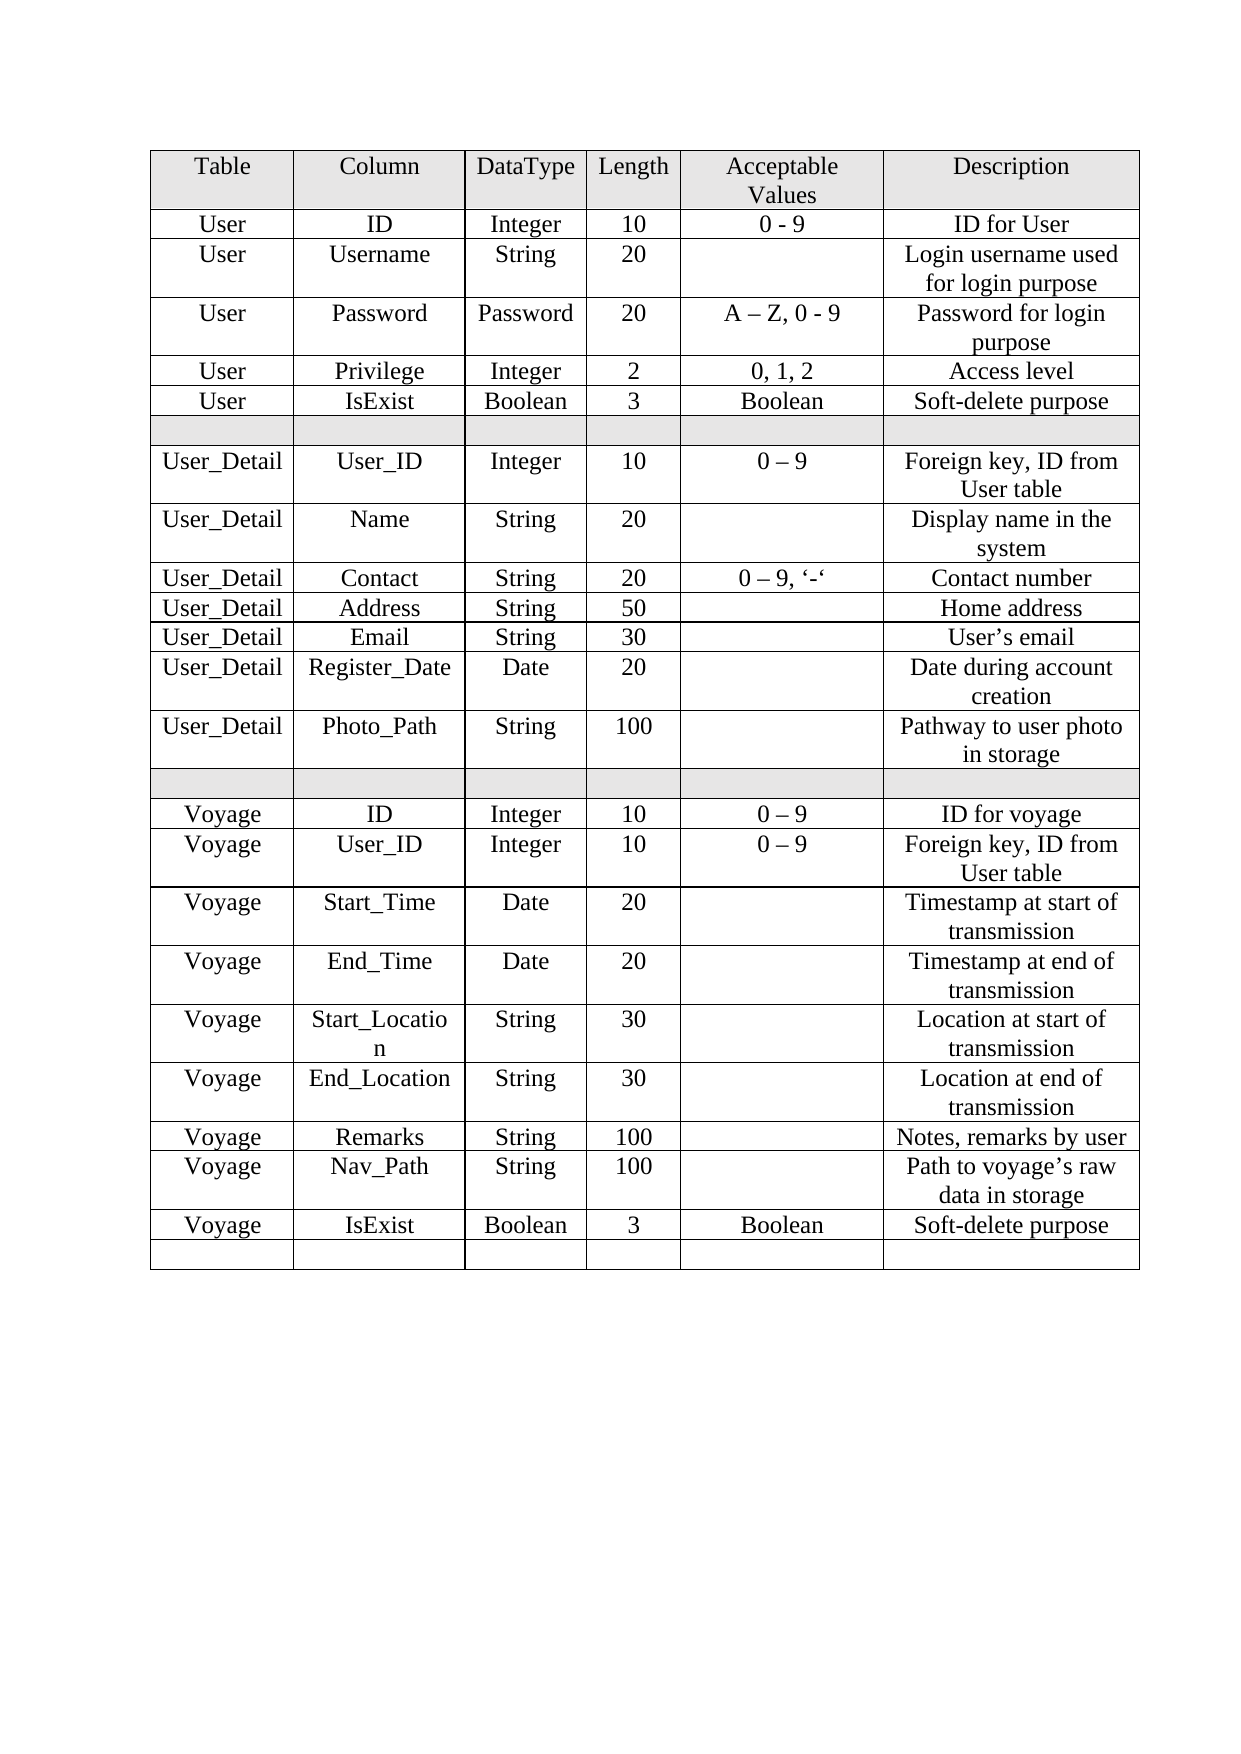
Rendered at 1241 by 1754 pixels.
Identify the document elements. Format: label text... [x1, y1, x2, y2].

table_cell Boolean [681, 386, 883, 415]
table_cell Voyage [151, 946, 293, 1003]
table_cell Integer [466, 446, 586, 503]
table_cell End_Location [294, 1063, 464, 1121]
table_cell Boolean [466, 386, 586, 415]
table_cell 20 [587, 563, 680, 592]
table_cell 30 [587, 1005, 680, 1062]
table_cell User_Detail [151, 711, 293, 768]
table_cell ID [294, 210, 464, 238]
table_cell Notes, remarks by user [884, 1122, 1139, 1150]
table_cell [681, 1063, 883, 1121]
table_cell Contact number [884, 563, 1139, 592]
table_cell [294, 416, 464, 445]
table_cell [681, 888, 883, 945]
table_cell Date [466, 888, 586, 945]
table_cell 20 [587, 504, 680, 562]
table_cell User_Detail [151, 446, 293, 503]
table_cell [587, 769, 680, 798]
table_cell [587, 1240, 680, 1268]
table_cell Voyage [151, 1151, 293, 1209]
table_cell User_Detail [151, 623, 293, 651]
table_cell Voyage [151, 829, 293, 886]
table_cell Boolean [681, 1210, 883, 1239]
table_cell User [151, 239, 293, 297]
table_cell Pathway to user photo in storage [884, 711, 1139, 768]
table_cell String [466, 504, 586, 562]
table_cell Start_Location [294, 1005, 464, 1062]
table_cell [681, 239, 883, 297]
table_header Column [294, 151, 464, 208]
table_cell Nav_Path [294, 1151, 464, 1209]
table_header Description [884, 151, 1139, 208]
table_cell 10 [587, 210, 680, 238]
table_cell Password [466, 298, 586, 355]
table_cell Foreign key, ID from User table [884, 829, 1139, 886]
table_cell 30 [587, 623, 680, 651]
table_cell [466, 416, 586, 445]
table_cell String [466, 563, 586, 592]
table_cell Path to voyage’s raw data in storage [884, 1151, 1139, 1209]
table_cell User_Detail [151, 504, 293, 562]
table_cell User_ID [294, 829, 464, 886]
table_cell [884, 1240, 1139, 1268]
table_cell Integer [466, 356, 586, 385]
table_cell Voyage [151, 799, 293, 828]
table_cell 20 [587, 298, 680, 355]
table_cell User_Detail [151, 652, 293, 710]
table_cell ID [294, 799, 464, 828]
table_cell String [466, 1122, 586, 1150]
table_cell String [466, 239, 586, 297]
table_cell String [466, 1151, 586, 1209]
table_cell Remarks [294, 1122, 464, 1150]
table_cell Voyage [151, 1005, 293, 1062]
table_cell 100 [587, 1122, 680, 1150]
table_header Table [151, 151, 293, 208]
table_cell 0 – 9 [681, 799, 883, 828]
table_cell Boolean [466, 1210, 586, 1239]
table_cell Voyage [151, 1063, 293, 1121]
table_cell Privilege [294, 356, 464, 385]
table_cell Voyage [151, 1210, 293, 1239]
table_cell [151, 1240, 293, 1268]
table_cell 0 – 9 [681, 446, 883, 503]
table_cell String [466, 593, 586, 621]
table_cell 10 [587, 446, 680, 503]
table_cell [681, 1240, 883, 1268]
table_cell Start_Time [294, 888, 464, 945]
table_cell [681, 593, 883, 621]
table_cell [681, 1151, 883, 1209]
table_cell 0 – 9, ‘-‘ [681, 563, 883, 592]
table_cell [681, 504, 883, 562]
table_cell Location at start of transmission [884, 1005, 1139, 1062]
table_cell Integer [466, 829, 586, 886]
table_cell Login username used for login purpose [884, 239, 1139, 297]
table_cell 2 [587, 356, 680, 385]
table_cell Home address [884, 593, 1139, 621]
table_cell Password [294, 298, 464, 355]
table_cell 3 [587, 386, 680, 415]
table_cell User [151, 386, 293, 415]
table_header Length [587, 151, 680, 208]
table_cell 20 [587, 946, 680, 1003]
table_cell 20 [587, 888, 680, 945]
table_cell Location at end of transmission [884, 1063, 1139, 1121]
table_cell IsExist [294, 1210, 464, 1239]
table_cell User [151, 210, 293, 238]
table_cell Date [466, 946, 586, 1003]
table_cell [681, 1122, 883, 1150]
table_cell Access level [884, 356, 1139, 385]
table_cell 100 [587, 711, 680, 768]
table_cell String [466, 711, 586, 768]
table_cell User_Detail [151, 563, 293, 592]
table_cell 30 [587, 1063, 680, 1121]
table_cell Foreign key, ID from User table [884, 446, 1139, 503]
table_cell [466, 769, 586, 798]
table_cell Timestamp at start of transmission [884, 888, 1139, 945]
table_cell Register_Date [294, 652, 464, 710]
table_cell Username [294, 239, 464, 297]
table_cell User’s email [884, 623, 1139, 651]
table_cell String [466, 623, 586, 651]
table_cell A – Z, 0 - 9 [681, 298, 883, 355]
table_cell [681, 416, 883, 445]
table_cell String [466, 1005, 586, 1062]
table_cell [681, 946, 883, 1003]
table_cell [681, 623, 883, 651]
table_cell Voyage [151, 1122, 293, 1150]
table_cell Contact [294, 563, 464, 592]
table_header DataType [466, 151, 586, 208]
table_cell Integer [466, 799, 586, 828]
table_header Acceptable Values [681, 151, 883, 208]
table_cell String [466, 1063, 586, 1121]
table_cell Integer [466, 210, 586, 238]
table_cell Address [294, 593, 464, 621]
table_cell 50 [587, 593, 680, 621]
table_cell Date during account creation [884, 652, 1139, 710]
table_cell [681, 652, 883, 710]
table_cell 0 - 9 [681, 210, 883, 238]
table_cell User_Detail [151, 593, 293, 621]
table_cell Email [294, 623, 464, 651]
table_cell 0 – 9 [681, 829, 883, 886]
table_cell [681, 769, 883, 798]
table_cell [884, 416, 1139, 445]
table_cell Photo_Path [294, 711, 464, 768]
table_cell Display name in the system [884, 504, 1139, 562]
table_cell User_ID [294, 446, 464, 503]
table_cell IsExist [294, 386, 464, 415]
table_cell 10 [587, 799, 680, 828]
table_cell [151, 416, 293, 445]
table_cell [466, 1240, 586, 1268]
table_cell [151, 769, 293, 798]
table_cell Soft-delete purpose [884, 1210, 1139, 1239]
table_cell End_Time [294, 946, 464, 1003]
table_cell [681, 711, 883, 768]
table_cell [681, 1005, 883, 1062]
table_cell 20 [587, 652, 680, 710]
table_cell 100 [587, 1151, 680, 1209]
table_cell [294, 769, 464, 798]
table_cell Password for login purpose [884, 298, 1139, 355]
table_cell 10 [587, 829, 680, 886]
table_cell User [151, 298, 293, 355]
table_cell ID for User [884, 210, 1139, 238]
table_cell [884, 769, 1139, 798]
table_cell Soft-delete purpose [884, 386, 1139, 415]
table_cell 20 [587, 239, 680, 297]
table_cell 0, 1, 2 [681, 356, 883, 385]
table_cell Voyage [151, 888, 293, 945]
table_cell Name [294, 504, 464, 562]
table_cell 3 [587, 1210, 680, 1239]
table_cell Date [466, 652, 586, 710]
table_cell ID for voyage [884, 799, 1139, 828]
table_cell Timestamp at end of transmission [884, 946, 1139, 1003]
table_cell [294, 1240, 464, 1268]
table_cell User [151, 356, 293, 385]
table_cell [587, 416, 680, 445]
